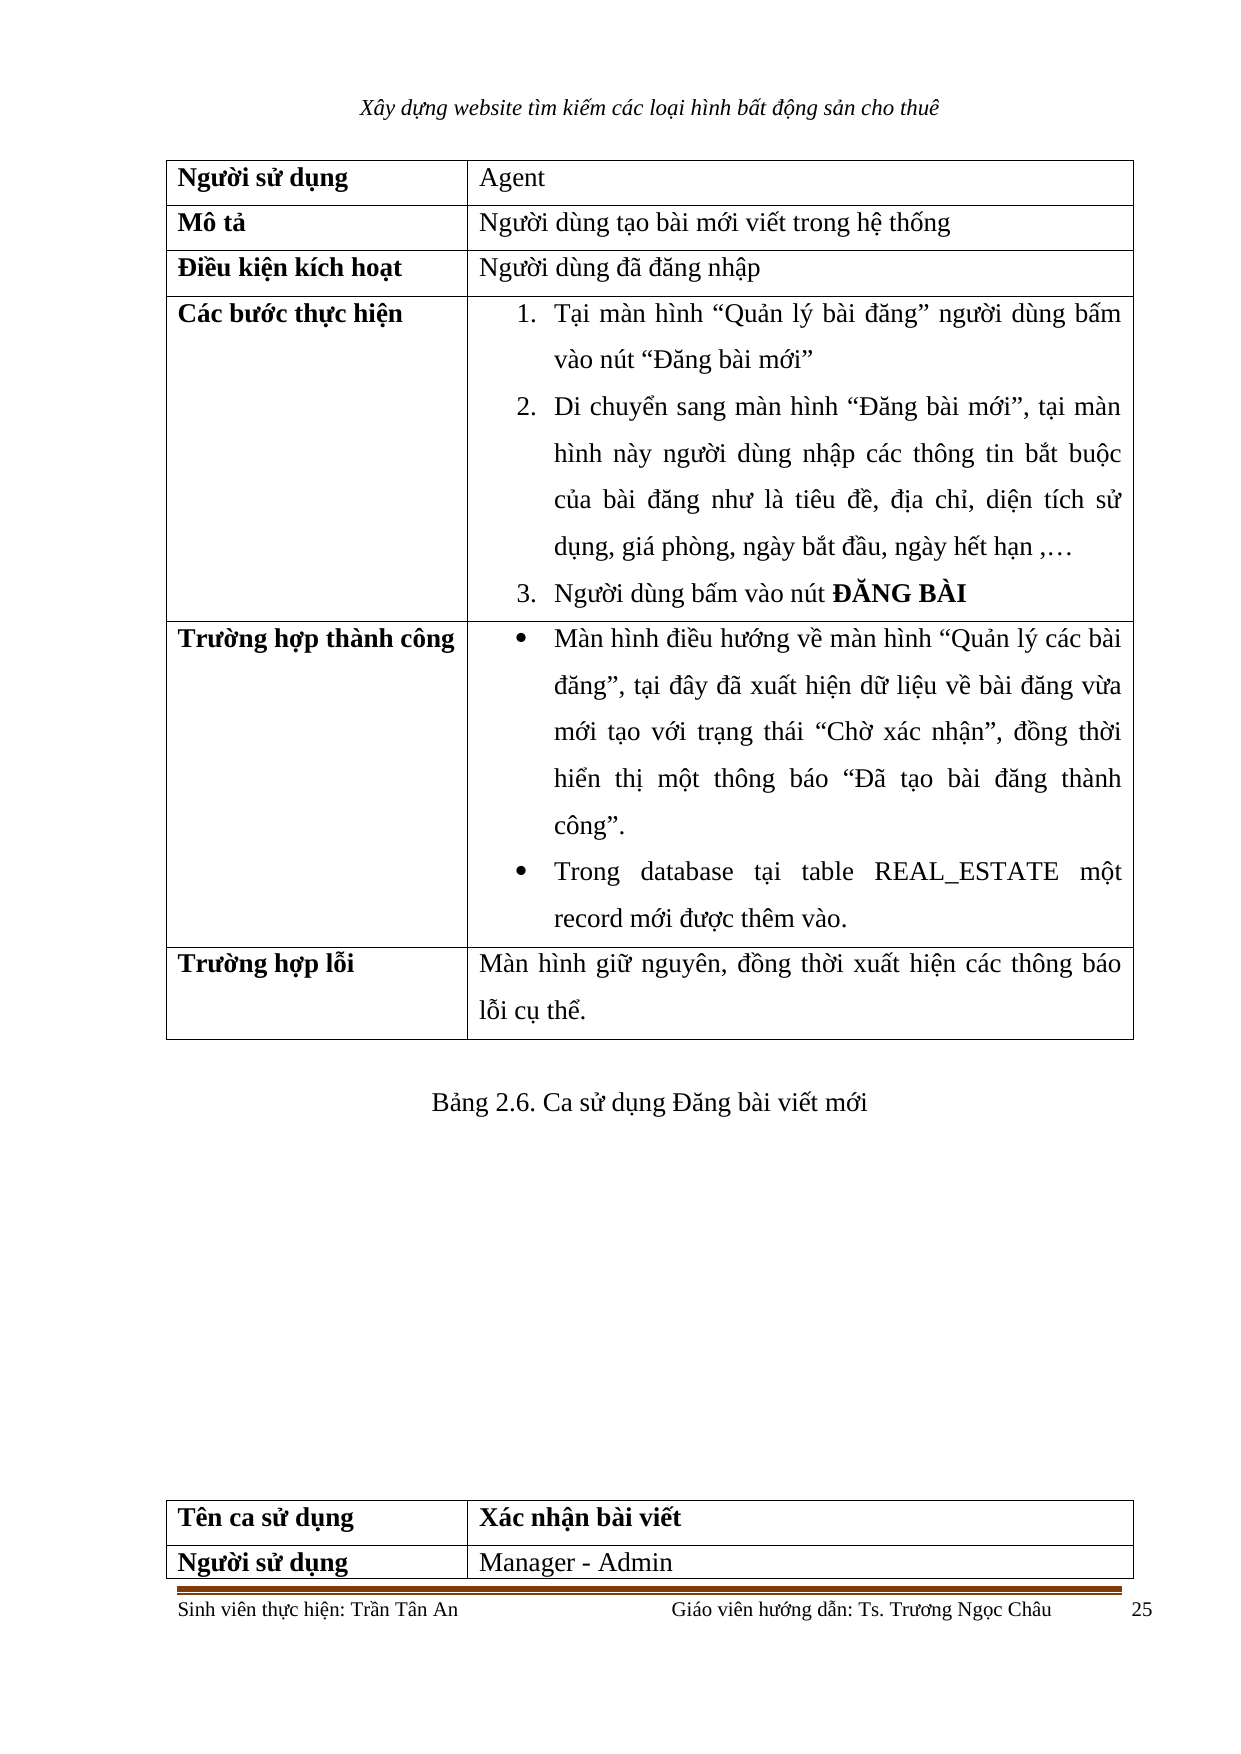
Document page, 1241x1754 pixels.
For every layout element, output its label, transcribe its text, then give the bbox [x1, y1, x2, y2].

table_cell Các bước thực hiện [167, 297, 467, 621]
table_cell Màn hình điều hướng về màn hình “Quản lý các bài đăng”, tại đây đã xuất hiện dữ liệu về bài đăng vừa mới tạo với trạng thái “Chờ xác nhận”, đồng thời hiển thị một thông báo “Đã tạo bài đăng thành công”. Trong database tại table REAL_ESTATE một record mới được thêm vào. [468, 622, 1133, 947]
table_cell Người sử dụng [167, 1546, 467, 1577]
table_header Xác nhận bài viết [468, 1501, 1133, 1545]
table_cell Tại màn hình “Quản lý bài đăng” người dùng bấm vào nút “Đăng bài mới” Di chuyển sang màn hình “Đăng bài mới”, tại màn hình này người dùng nhập các thông tin bắt buộc của bài đăng như là tiêu đề, địa chỉ, diện tích sử dụng, giá phòng, ngày bắt đầu, ngày hết hạn ,… Người dùng bấm vào nút ĐĂNG BÀI [468, 297, 1133, 621]
table_cell Màn hình giữ nguyên, đồng thời xuất hiện các thông báo lỗi cụ thể. [468, 948, 1133, 1038]
text Bảng 2.6. Ca sử dụng Đăng bài viết mới [177, 1086, 1122, 1117]
table_cell Điều kiện kích hoạt [167, 251, 467, 296]
table_cell Mô tả [167, 206, 467, 250]
table_cell Agent [468, 161, 1133, 205]
table_cell Người dùng đã đăng nhập [468, 251, 1133, 296]
table_cell Trường hợp lỗi [167, 948, 467, 1038]
table_cell Người dùng tạo bài mới viết trong hệ thống [468, 206, 1133, 250]
table_cell Manager - Admin [468, 1546, 1133, 1577]
table_cell Trường hợp thành công [167, 622, 467, 947]
table_header Tên ca sử dụng [167, 1501, 467, 1545]
table_cell Người sử dụng [167, 161, 467, 205]
